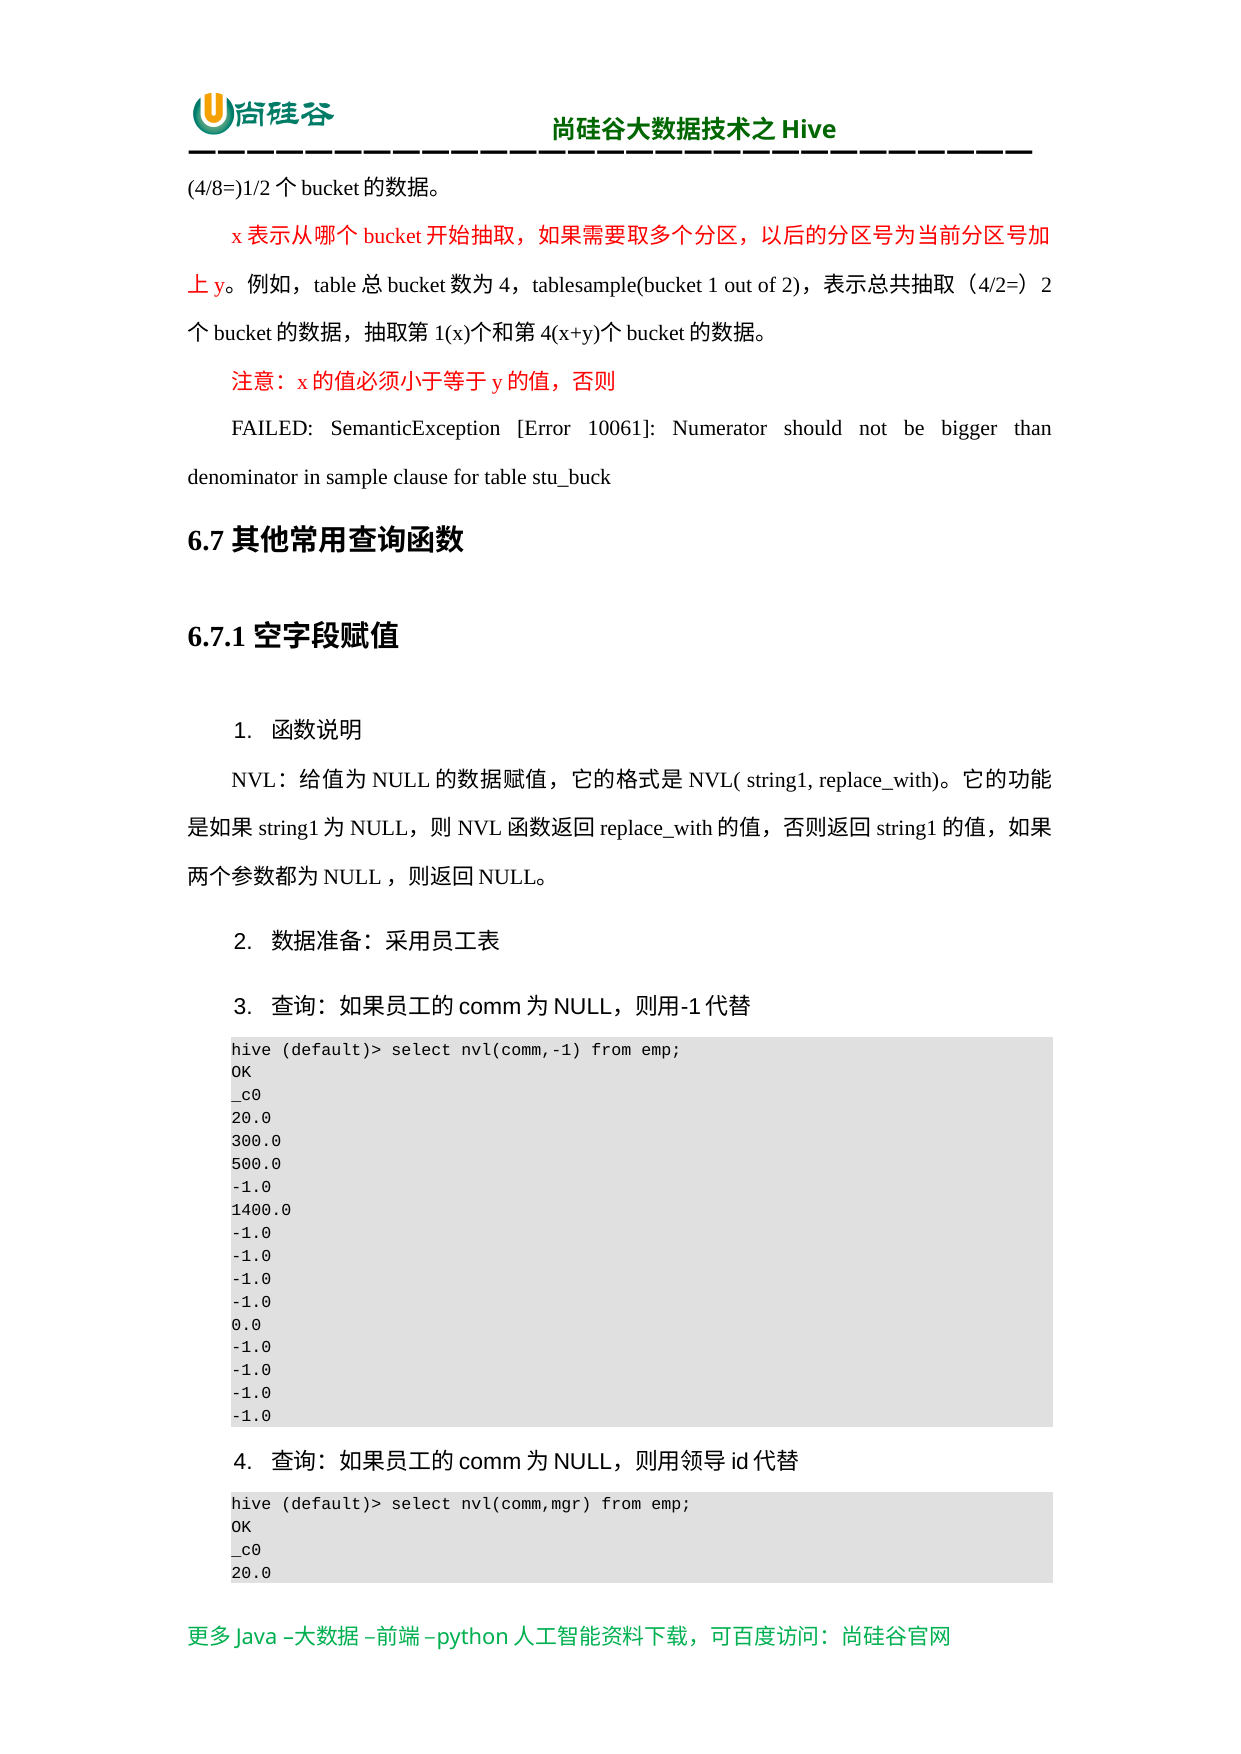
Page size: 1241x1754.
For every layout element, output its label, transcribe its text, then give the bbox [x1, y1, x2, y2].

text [187, 169, 1053, 202]
text 300.0 [231, 1129, 1053, 1152]
text 20.0 [231, 1560, 1053, 1583]
text 1400.0 [231, 1197, 1053, 1220]
text -1.0 [231, 1289, 1053, 1312]
text hive (default)> select nvl(comm,mgr) from emp; [231, 1492, 1053, 1514]
text x表示从哪个bucket开始抽取，如果需要取多个分区，以后的分区号为当前分区号加上y。例如，table总bucket数为4，tablesample(bucket 1 out of 2)，表示总共抽取（4/2=）2个bucket的数据，抽取第1(x)个和第4(x+y)个bucket的数据。 [187, 217, 1053, 347]
text -1.0 [231, 1335, 1053, 1358]
text hive (default)> select nvl(comm,-1) from emp; [231, 1037, 1053, 1060]
list 查询：如果员工的comm为NULL，则用-1代替 [233, 972, 1053, 1037]
text _c0 [231, 1537, 1053, 1560]
list 函数说明 [233, 696, 1053, 761]
text -1.0 [231, 1358, 1053, 1381]
text NVL：给值为NULL的数据赋值，它的格式是NVL( string1, replace_with)。它的功能是如果string1为NULL，则NVL函数返回replace_with的值，否则返回string1的值，如果两个参数都为NULL ，则返回NULL。 [187, 761, 1053, 891]
text 20.0 [231, 1106, 1053, 1129]
text 500.0 [231, 1152, 1053, 1174]
text -1.0 [231, 1404, 1053, 1427]
list 数据准备：采用员工表 [233, 907, 1053, 972]
text _c0 [231, 1083, 1053, 1106]
text OK [231, 1060, 1053, 1083]
text -1.0 [231, 1174, 1053, 1197]
text 注意：x的值必须小于等于y的值，否则 [187, 363, 1053, 396]
text -1.0 [231, 1220, 1053, 1243]
text -1.0 [231, 1381, 1053, 1404]
text FAILED: SemanticException [Error 10061]: Numerator should not be bigger than denominator in sample clause for table stu_buck [187, 412, 1053, 493]
text OK [231, 1514, 1053, 1537]
subtitle 6.7.1 空字段赋值 [187, 601, 1053, 666]
text 0.0 [231, 1312, 1053, 1335]
text -1.0 [231, 1243, 1053, 1266]
picture [187, 88, 338, 139]
subtitle 6.7 其他常用查询函数 [187, 505, 1053, 570]
text -1.0 [231, 1266, 1053, 1289]
list 查询：如果员工的comm为NULL，则用领导id代替 [233, 1427, 1053, 1492]
